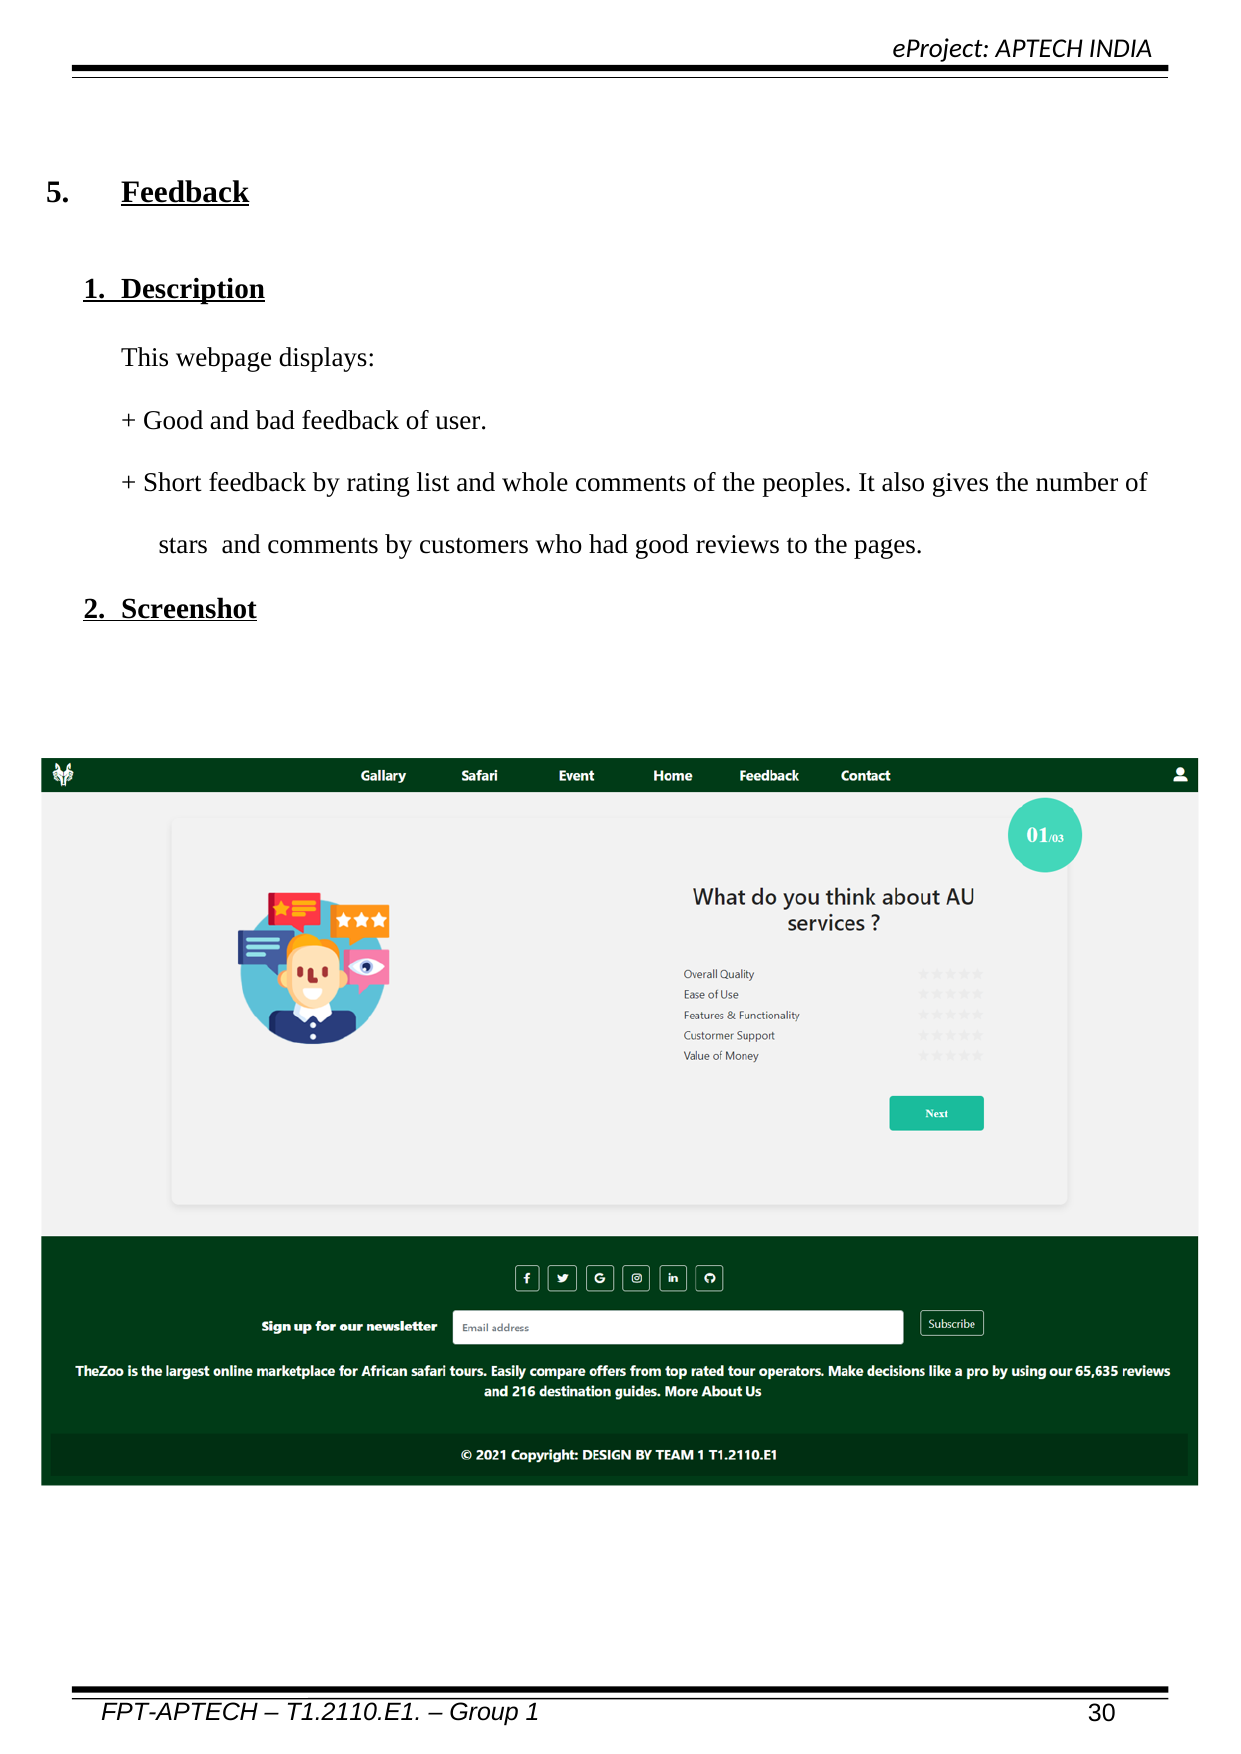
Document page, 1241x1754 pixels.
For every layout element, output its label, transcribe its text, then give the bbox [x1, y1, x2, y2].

picture [41, 755, 1199, 1486]
list Description [83, 271, 1203, 304]
subtitle Feedback [46, 173, 1203, 209]
text + Short feedback by rating list and whole comments of the peoples. It also gives the number of stars and comments by customers who had good reviews to the pages. [121, 466, 1194, 559]
text This webpage displays: [121, 342, 1194, 373]
list Screenshot [83, 591, 1203, 624]
text + Good and bad feedback of user. [121, 404, 1194, 435]
